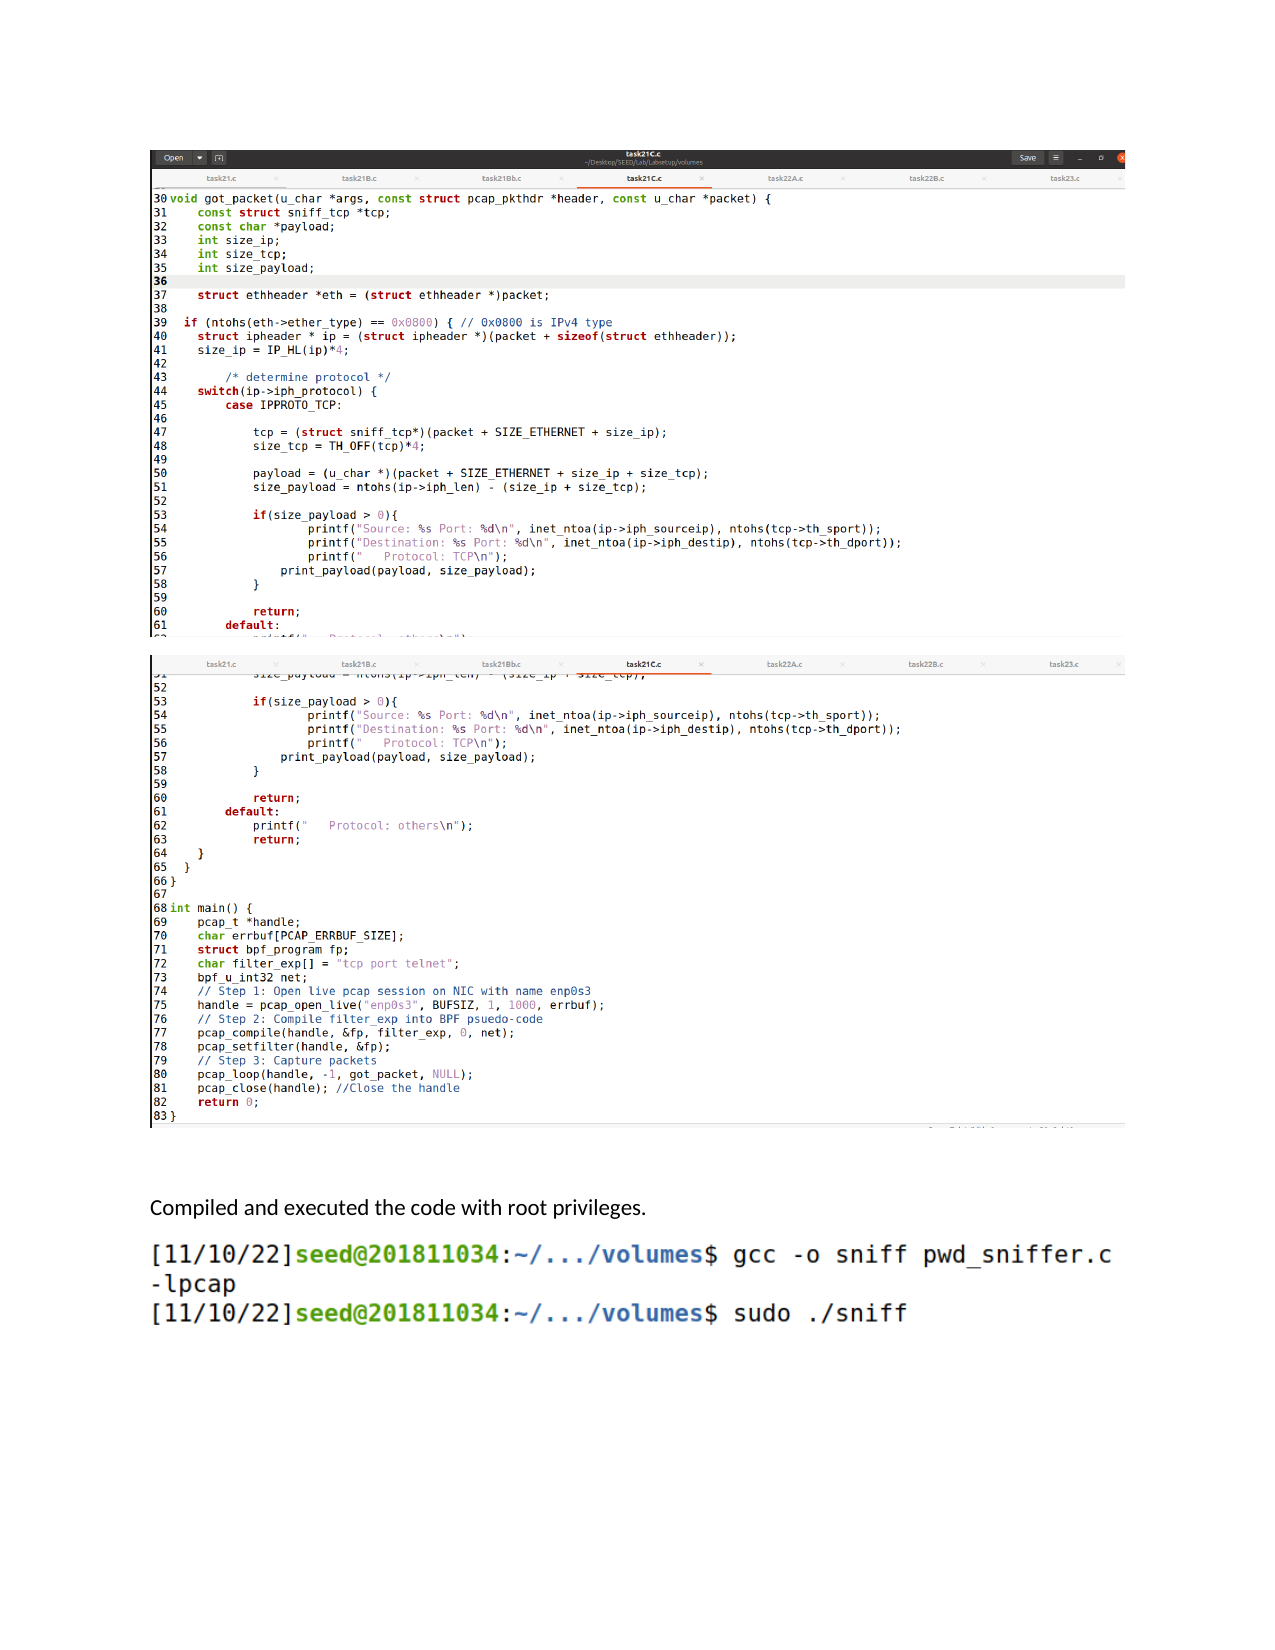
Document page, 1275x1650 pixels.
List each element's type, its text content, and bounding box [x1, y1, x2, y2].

text Compiled and executed the code with root privileges. [150, 1193, 1125, 1221]
picture [150, 150, 1125, 637]
picture [150, 655, 1125, 1128]
picture [150, 1240, 1125, 1360]
